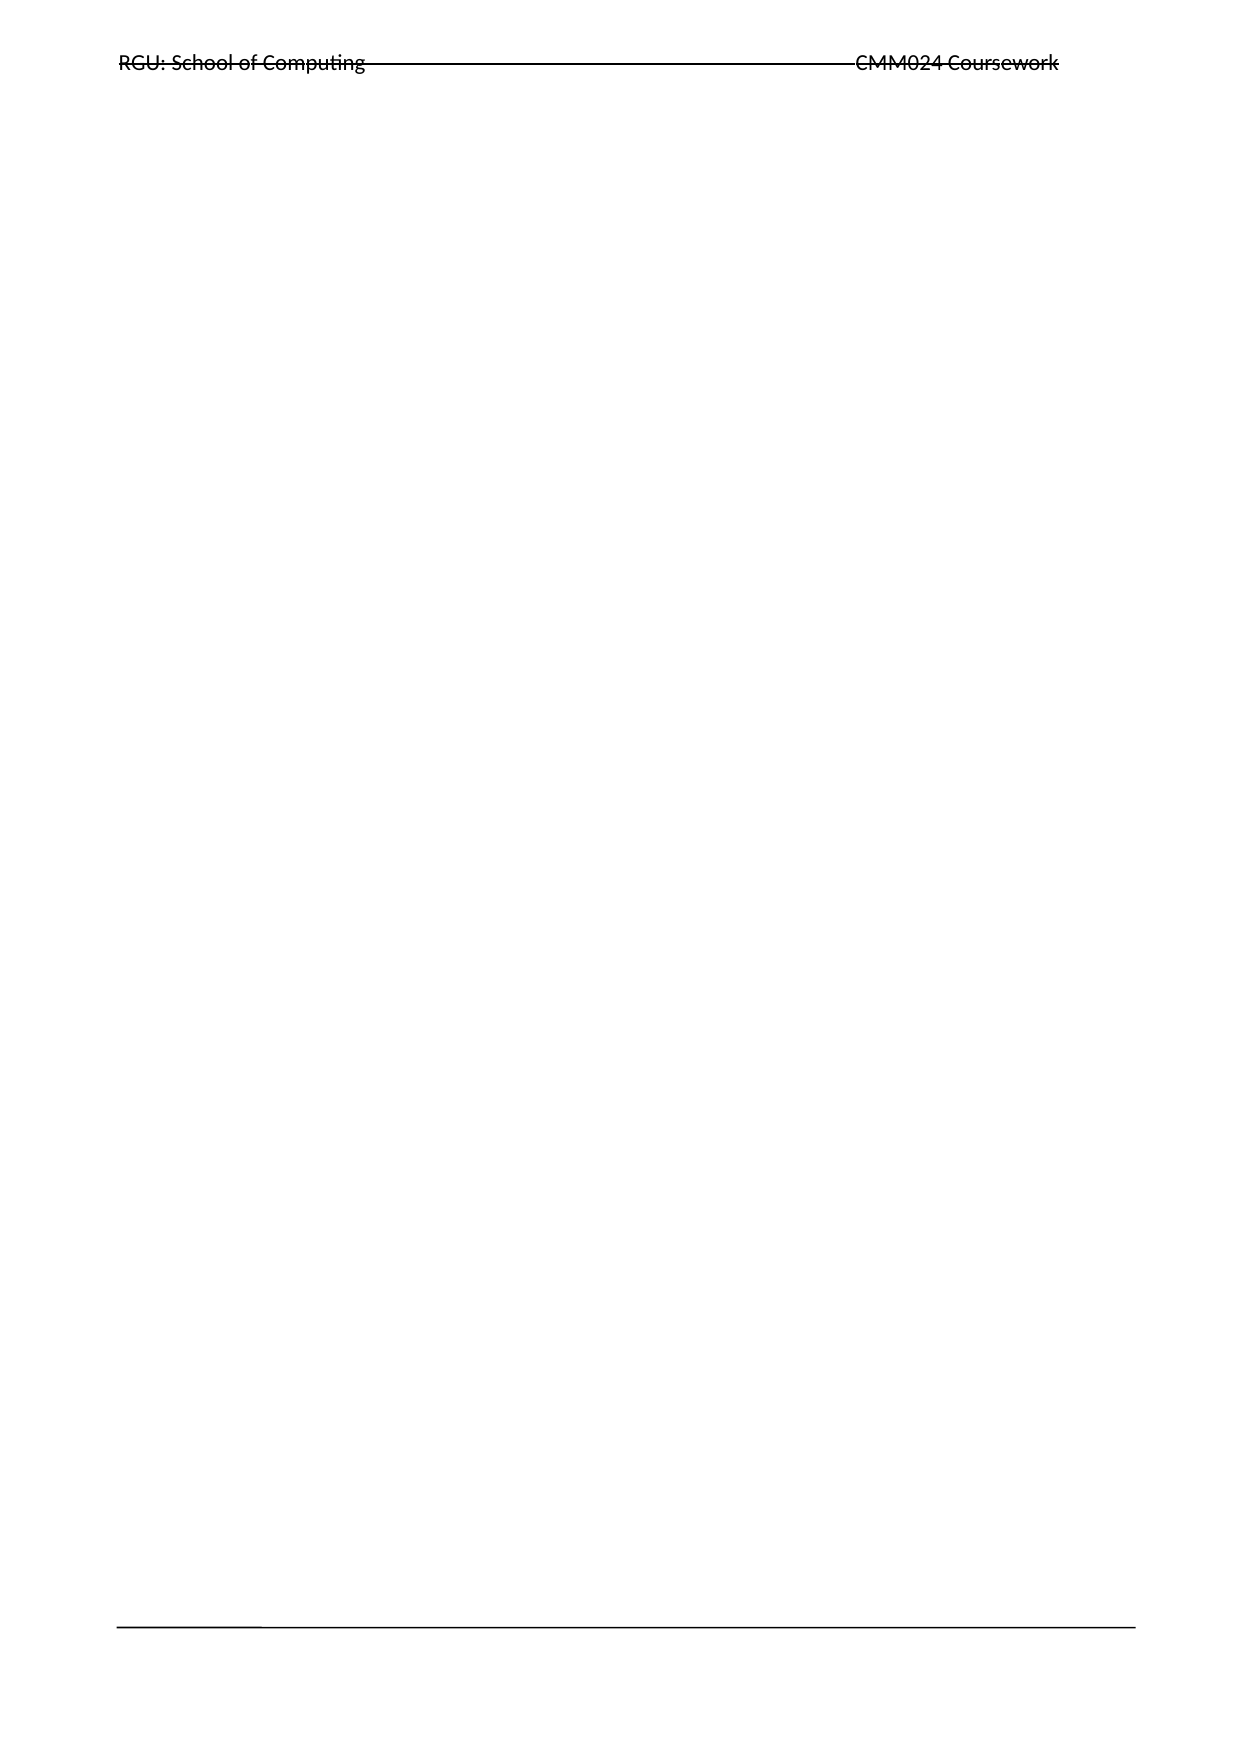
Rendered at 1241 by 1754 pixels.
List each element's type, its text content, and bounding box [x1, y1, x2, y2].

text RGU: School of Computing CMM024 Coursework [118, 48, 1154, 76]
